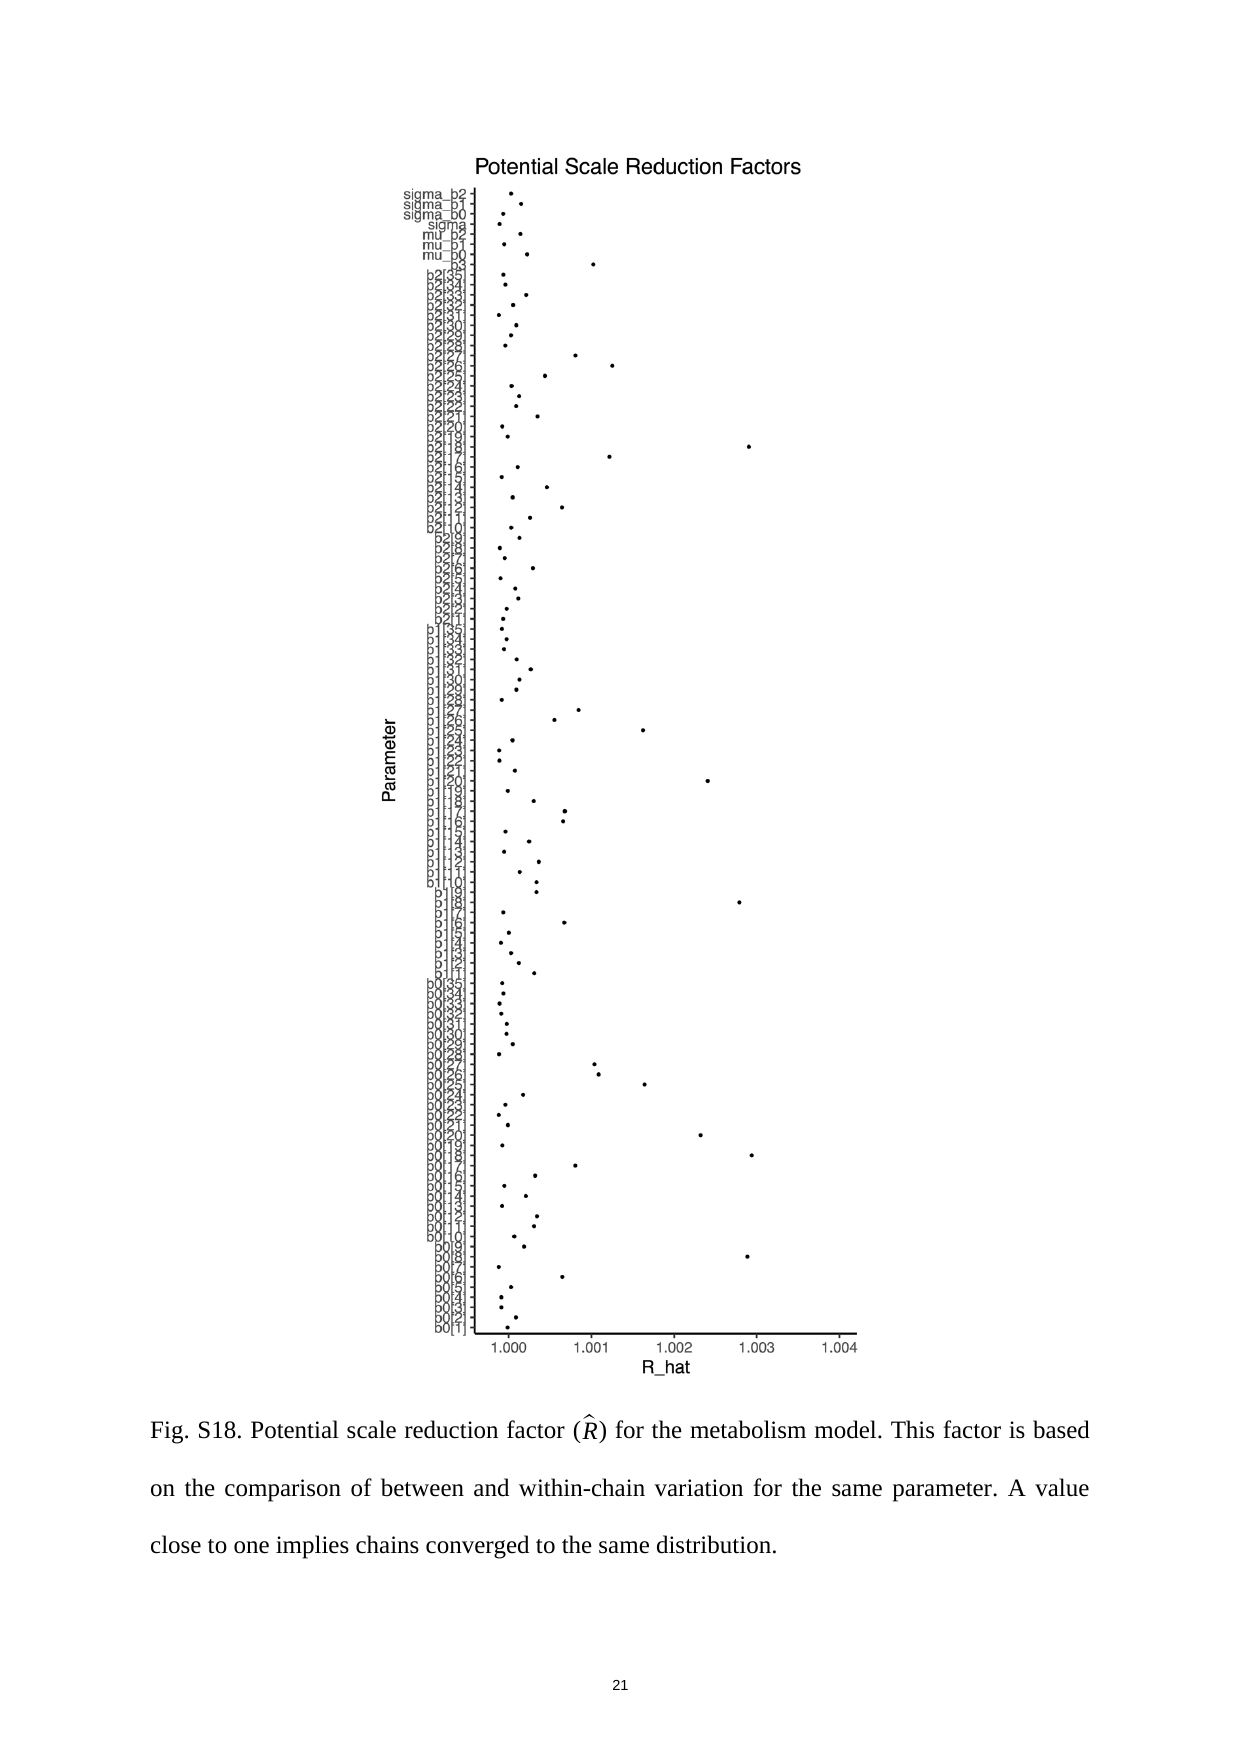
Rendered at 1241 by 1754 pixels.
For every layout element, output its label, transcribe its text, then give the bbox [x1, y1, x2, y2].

picture [373, 150, 867, 1386]
text Fig. S18. Potential scale reduction factor () for the metabolism model. This factor is based on the comparison of between and within-chain variation for the same parameter. A value close to one implies chains converged to the same distribution. [150, 1414, 1090, 1559]
